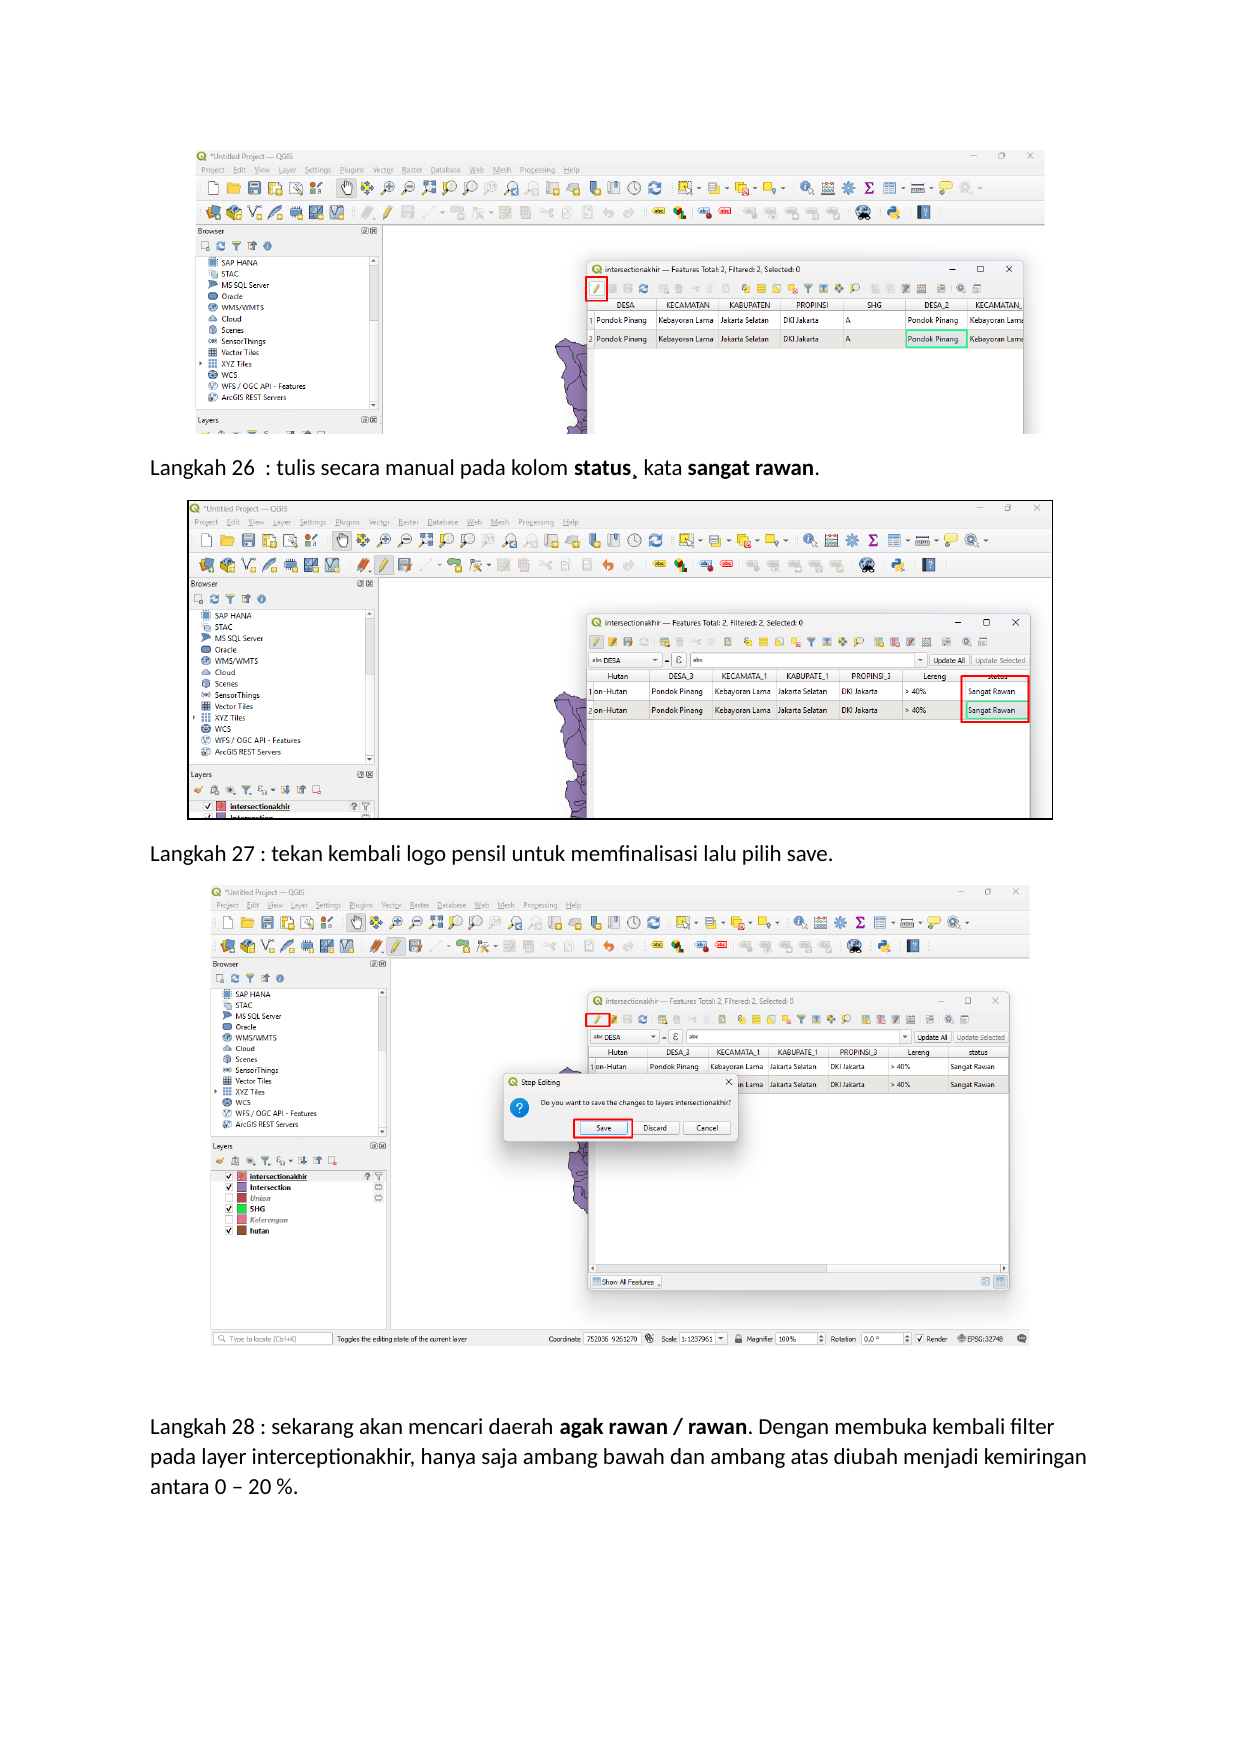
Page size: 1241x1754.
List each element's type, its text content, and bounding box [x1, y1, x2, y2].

picture [195, 150, 1045, 434]
picture [189, 501, 1052, 818]
text Langkah 26 : tulis secara manual pada kolom status¸ kata sangat rawan. [150, 453, 1090, 481]
picture [210, 885, 1030, 1346]
text Langkah 28 : sekarang akan mencari daerah agak rawan / rawan. Dengan membuka kembali filter pada layer interceptionakhir, hanya saja ambang bawah dan ambang atas diubah menjadi kemiringan antara 0 – 20 %. [150, 1412, 1090, 1500]
text Langkah 27 : tekan kembali logo pensil untuk memfinalisasi lalu pilih save. [150, 839, 1090, 867]
